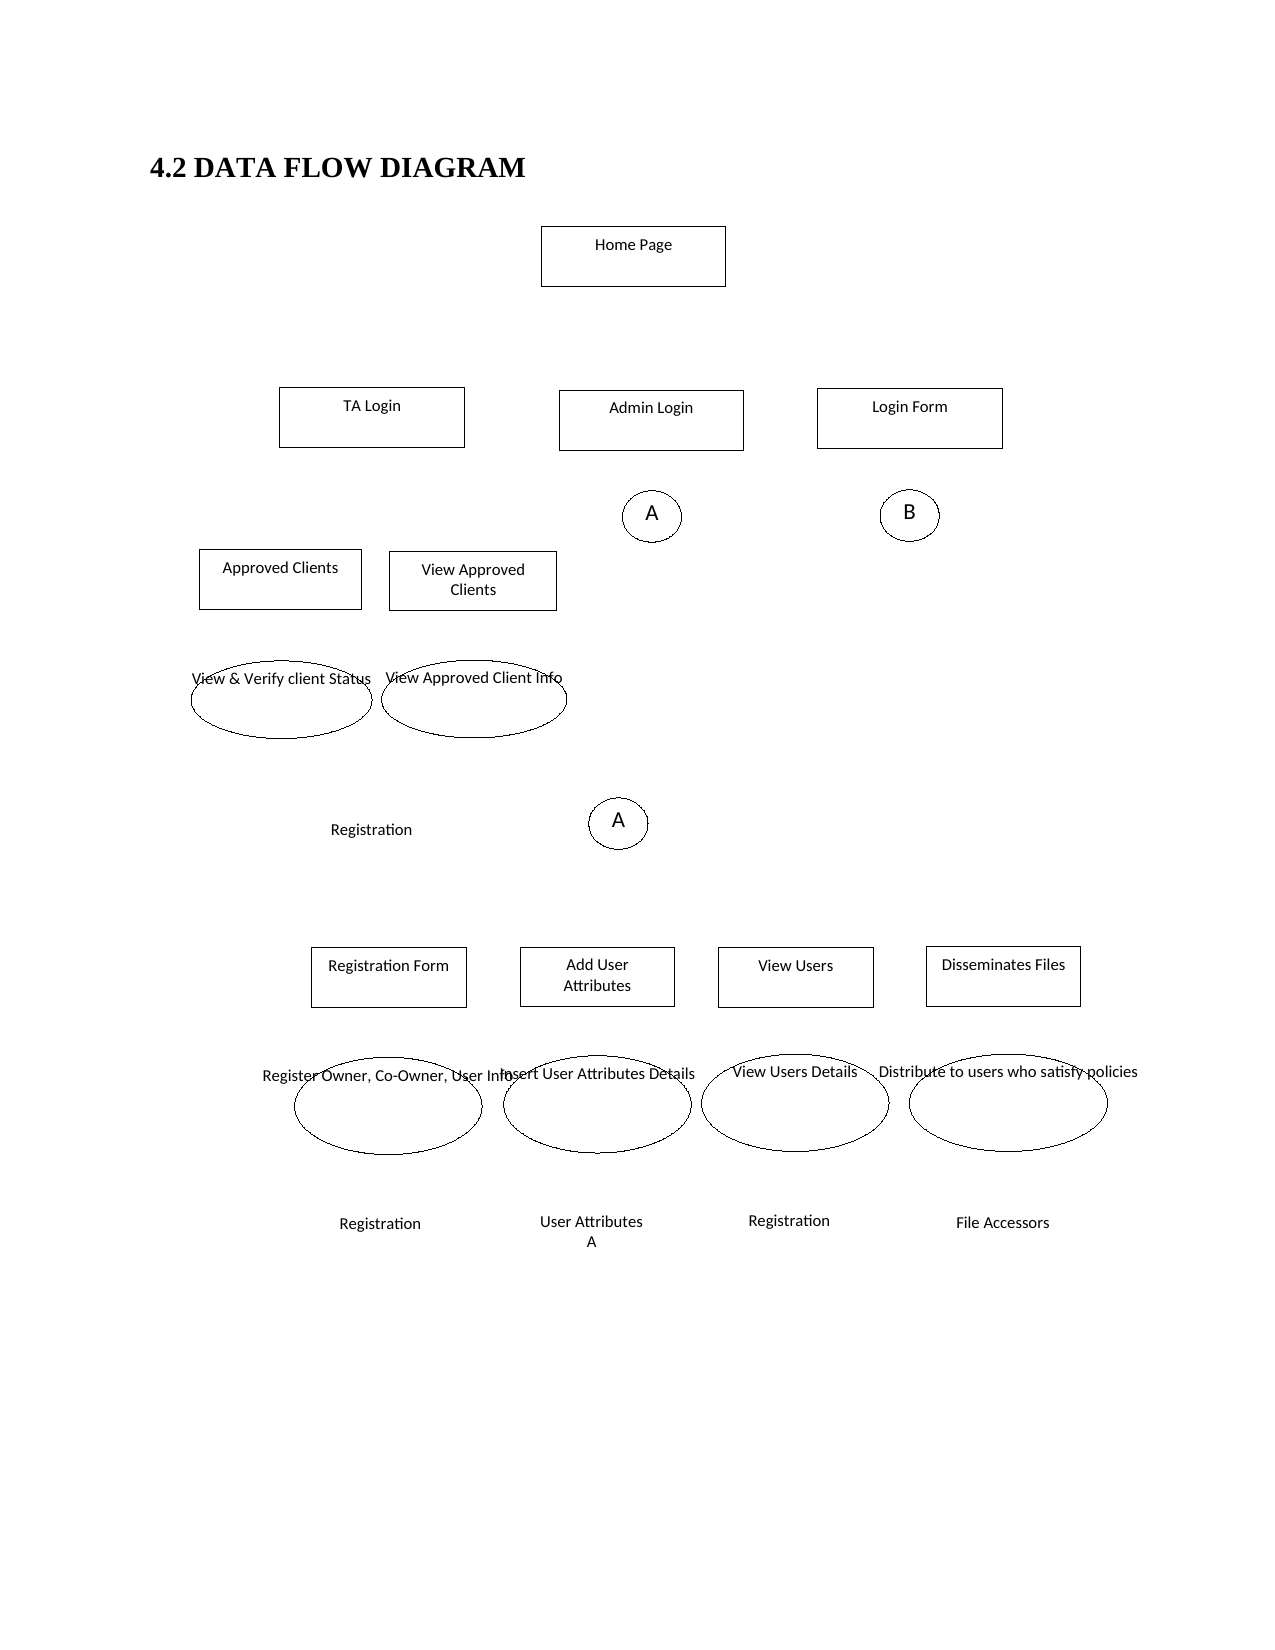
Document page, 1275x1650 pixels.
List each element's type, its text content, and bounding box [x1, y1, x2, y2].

text 4.2 DATA FLOW DIAGRAM [150, 150, 1125, 183]
